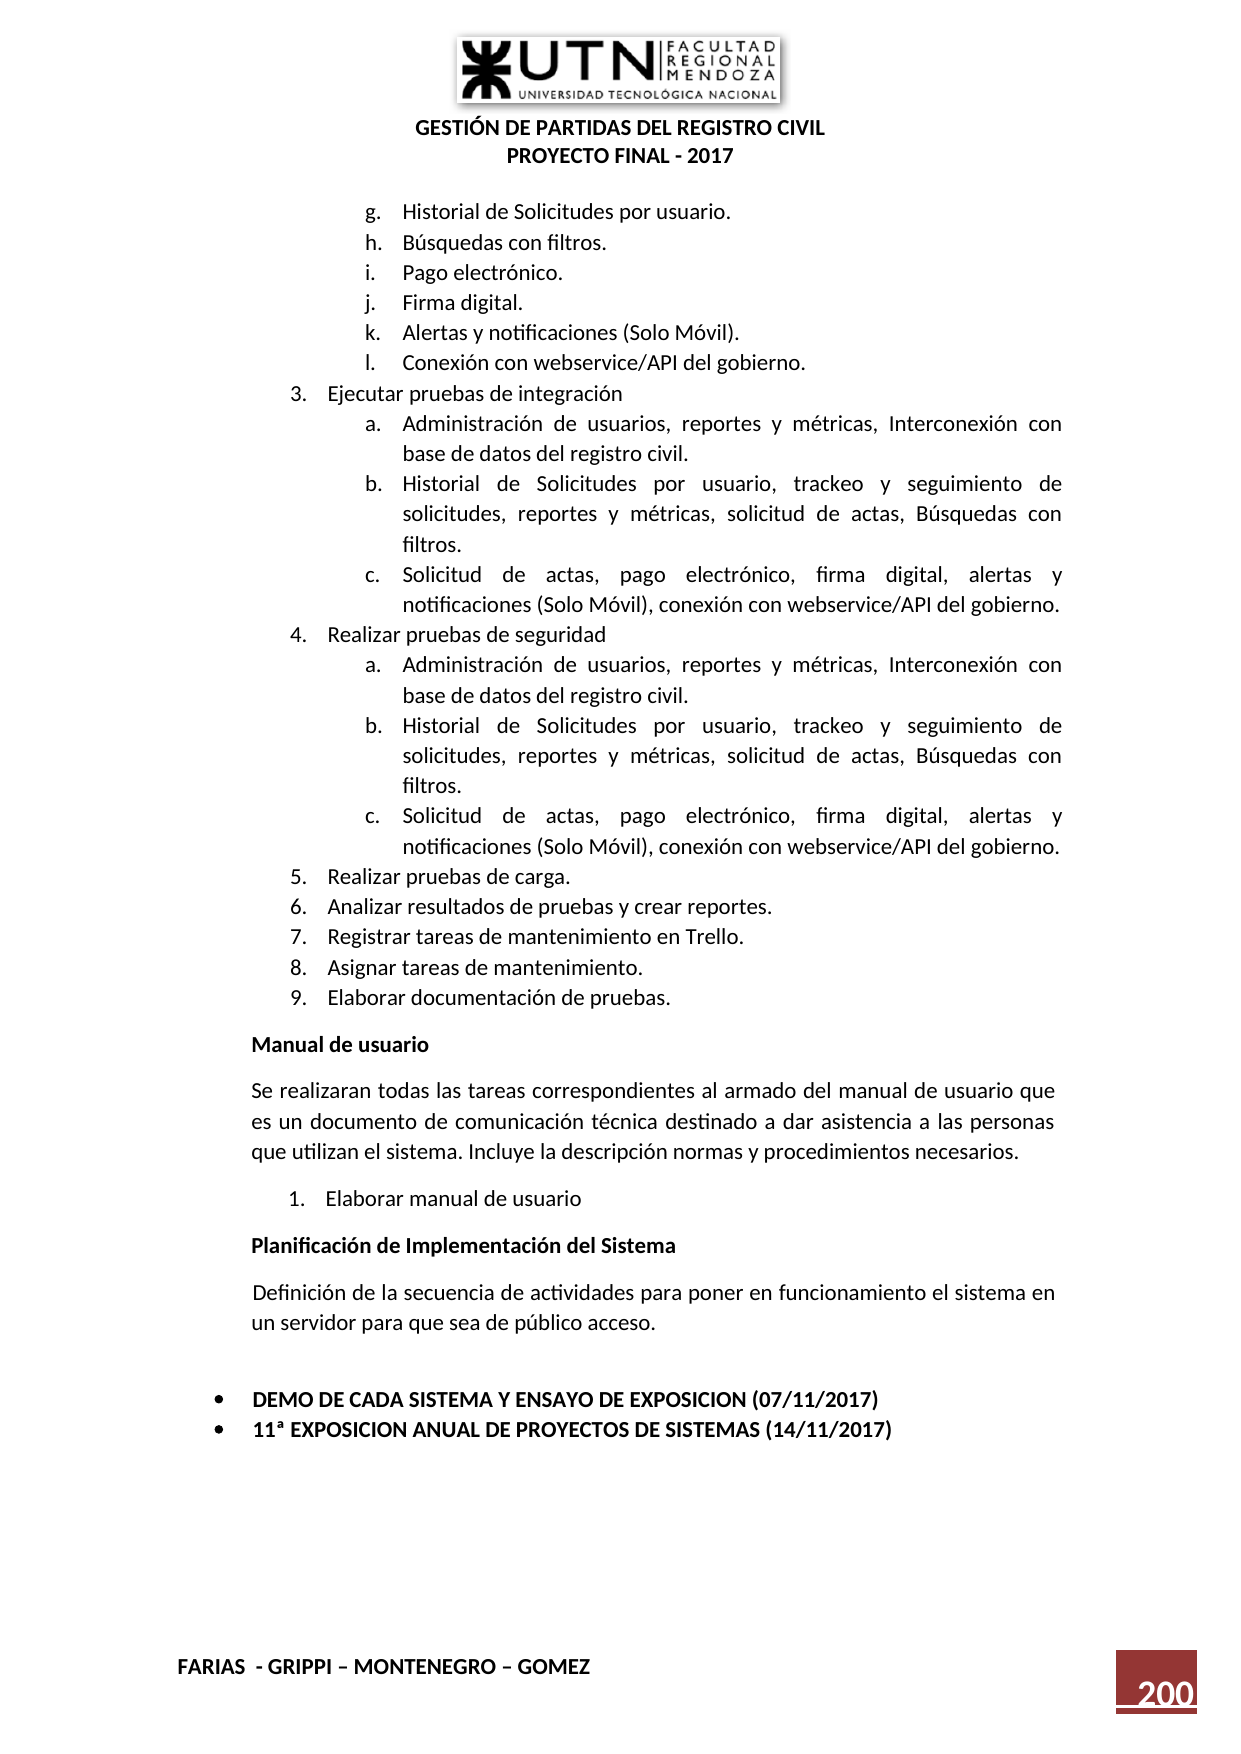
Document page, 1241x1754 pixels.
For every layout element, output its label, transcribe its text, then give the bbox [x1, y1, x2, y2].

list Ejecutar pruebas de integración [290, 379, 1063, 407]
list Administración de usuarios, reportes y métricas, Interconexión con base de datos del registro civil. [365, 409, 1063, 467]
text Planificación de Implementación del Sistema [177, 1231, 1063, 1259]
list Solicitud de actas, pago electrónico, firma digital, alertas y notificaciones (Solo Móvil), conexión con webservice/API del gobierno. [365, 560, 1063, 618]
list DEMO DE CADA SISTEMA Y ENSAYO DE EXPOSICION (07/11/2017) [215, 1385, 1063, 1413]
list Historial de Solicitudes por usuario, trackeo y seguimiento de solicitudes, reportes y métricas, solicitud de actas, Búsquedas con filtros. [365, 469, 1063, 558]
list Administración de usuarios, reportes y métricas, Interconexión con base de datos del registro civil. [365, 651, 1063, 709]
list Pago electrónico. [365, 258, 1063, 286]
list Solicitud de actas, pago electrónico, firma digital, alertas y notificaciones (Solo Móvil), conexión con webservice/API del gobierno. [365, 802, 1063, 860]
list Firma digital. [365, 288, 1063, 316]
list Asignar tareas de mantenimiento. [290, 953, 1063, 981]
list Alertas y notificaciones (Solo Móvil). [365, 318, 1063, 346]
list Conexión con webservice/API del gobierno. [365, 348, 1063, 377]
list Historial de Solicitudes por usuario. [365, 197, 1063, 226]
list Analizar resultados de pruebas y crear reportes. [290, 892, 1063, 920]
text Definición de la secuencia de actividades para poner en funcionamiento el sistema en un servidor para que sea de público acceso. [177, 1278, 1063, 1336]
list Realizar pruebas de seguridad [290, 620, 1063, 648]
text Manual de usuario [177, 1030, 1063, 1058]
list Historial de Solicitudes por usuario, trackeo y seguimiento de solicitudes, reportes y métricas, solicitud de actas, Búsquedas con filtros. [365, 711, 1063, 799]
picture [449, 29, 791, 114]
list Elaborar manual de usuario [288, 1184, 1063, 1212]
text Se realizaran todas las tareas correspondientes al armado del manual de usuario que es un documento de comunicación técnica destinado a dar asistencia a las personas que utilizan el sistema. Incluye la descripción normas y procedimientos necesarios. [177, 1077, 1063, 1165]
list Registrar tareas de mantenimiento en Trello. [290, 922, 1063, 951]
list Elaborar documentación de pruebas. [290, 983, 1063, 1011]
list Búsquedas con filtros. [365, 228, 1063, 256]
list Realizar pruebas de carga. [290, 862, 1063, 890]
list 11ª EXPOSICION ANUAL DE PROYECTOS DE SISTEMAS (14/11/2017) [215, 1415, 1063, 1443]
